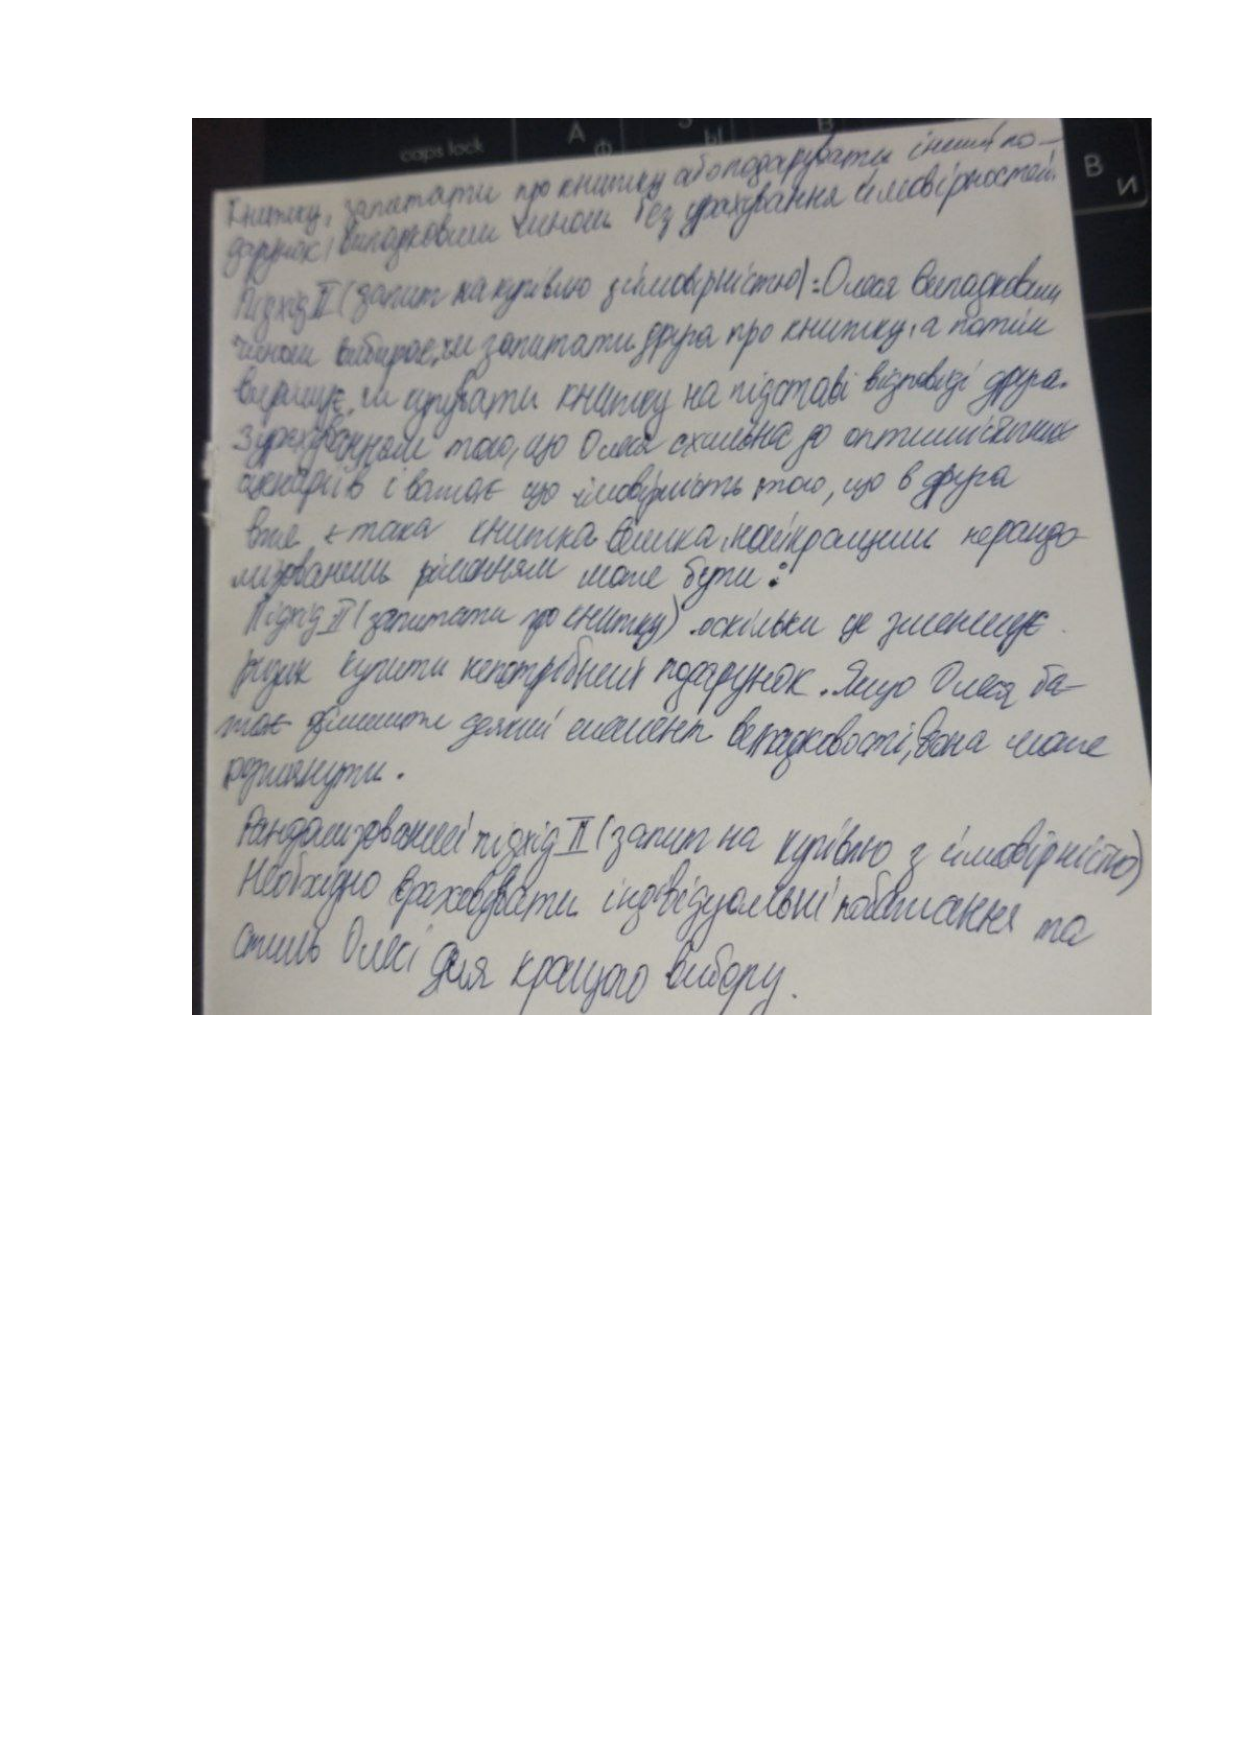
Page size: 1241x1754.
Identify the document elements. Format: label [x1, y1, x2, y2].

picture [192, 118, 1152, 1015]
